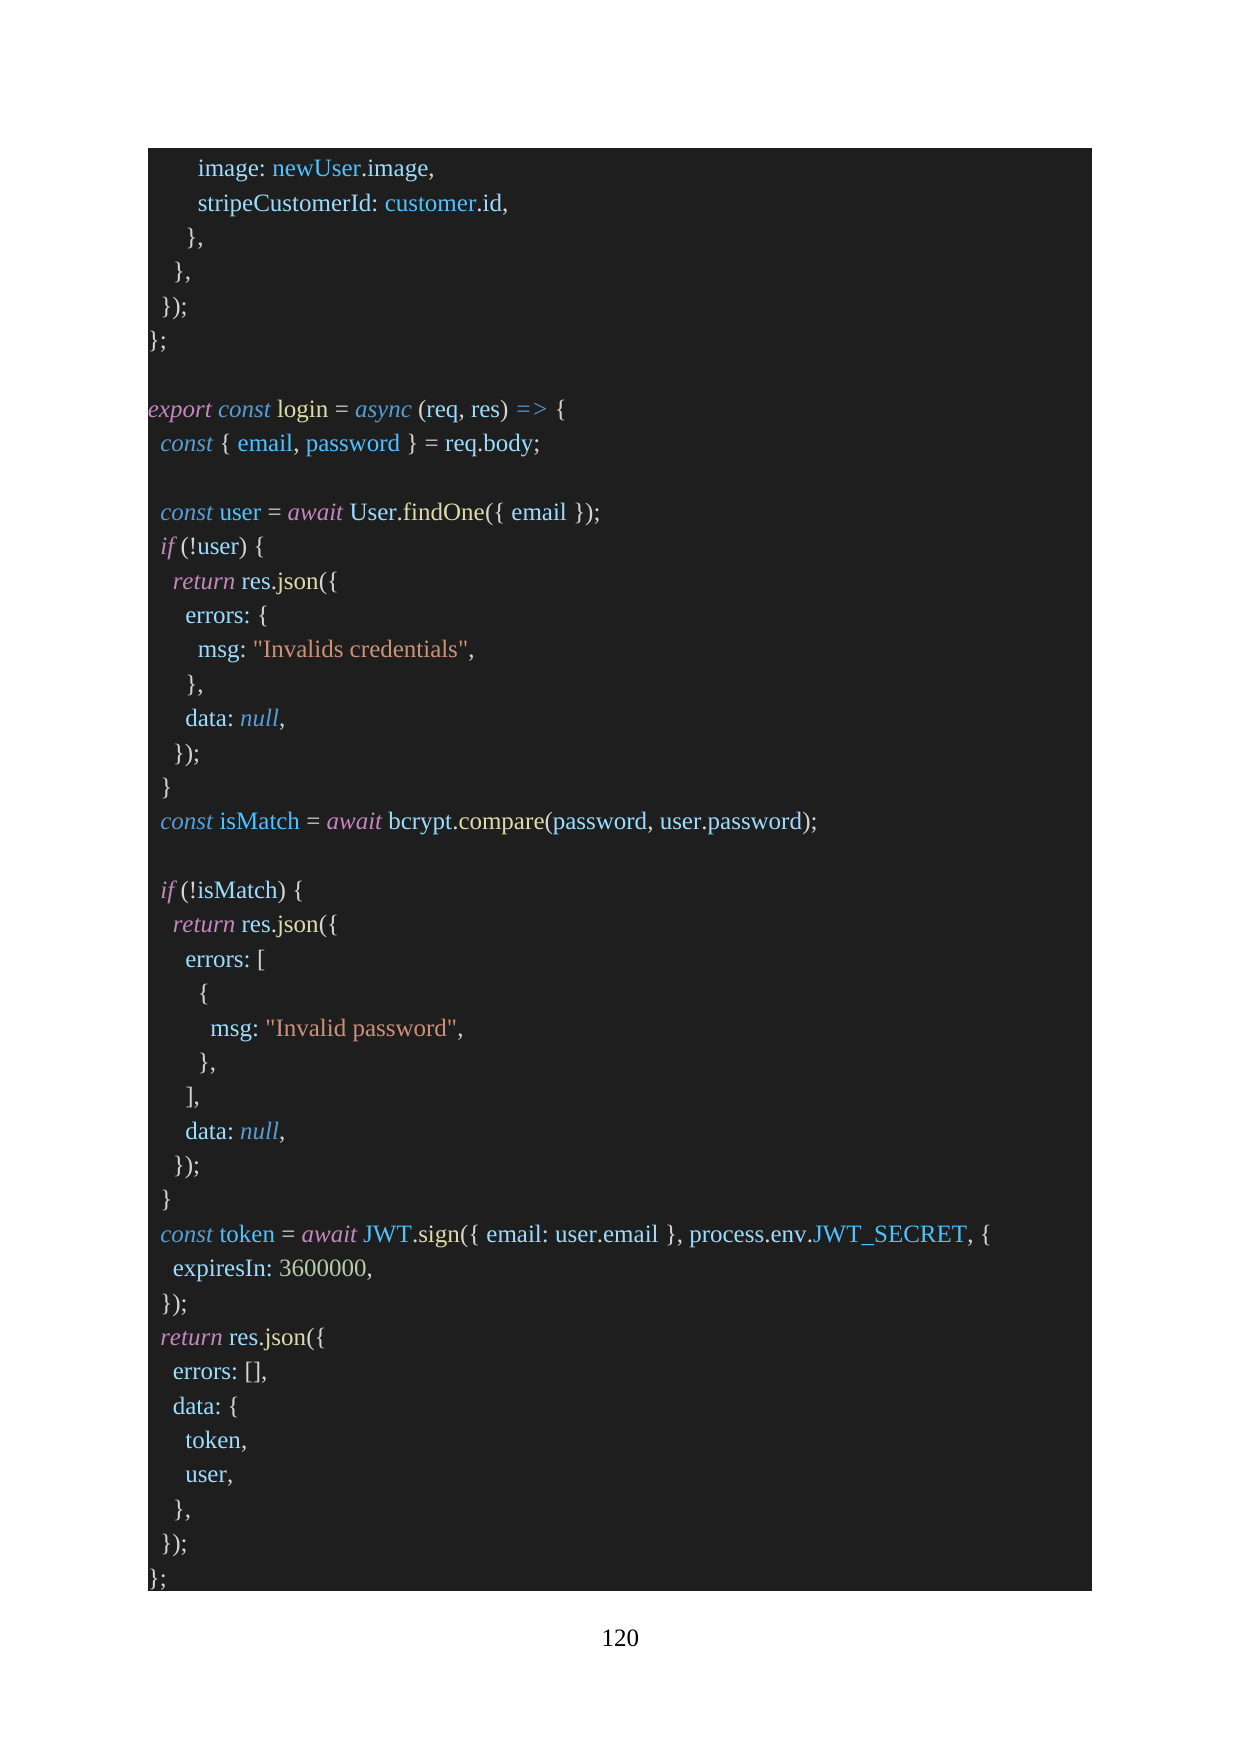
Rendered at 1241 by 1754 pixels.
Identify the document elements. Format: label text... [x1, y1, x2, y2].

text const user = await User.findOne({ email }); [148, 491, 1092, 526]
text if (!user) { [148, 526, 1092, 560]
text }, [148, 1488, 1092, 1523]
text errors: [], [148, 1351, 1092, 1385]
text msg: "Invalid password", [148, 1007, 1092, 1041]
text { [148, 973, 1092, 1007]
text errors: { [148, 594, 1092, 629]
text expiresIn: 3600000, [148, 1248, 1092, 1282]
text }, [148, 1041, 1092, 1076]
text }, [148, 251, 1092, 285]
text }, [148, 216, 1092, 251]
text image: newUser.image, [148, 148, 1092, 182]
text msg: "Invalids credentials", [148, 629, 1092, 663]
text }, [148, 663, 1092, 698]
text } [148, 1179, 1092, 1213]
text export const login = async (req, res) => { [148, 388, 1092, 423]
text }); [148, 285, 1092, 319]
text const token = await JWT.sign({ email: user.email }, process.env.JWT_SECRET, { [148, 1213, 1092, 1248]
text ], [148, 1076, 1092, 1110]
text stripeCustomerId: customer.id, [148, 182, 1092, 216]
text return res.json({ [148, 560, 1092, 594]
text }; [148, 319, 1092, 354]
text data: { [148, 1385, 1092, 1419]
text }); [148, 732, 1092, 766]
text } [148, 766, 1092, 801]
text return res.json({ [148, 904, 1092, 938]
text const isMatch = await bcrypt.compare(password, user.password); [148, 801, 1092, 835]
text }); [148, 1282, 1092, 1316]
text data: null, [148, 1110, 1092, 1144]
text }; [148, 1557, 1092, 1591]
text }); [148, 1523, 1092, 1557]
text errors: [ [148, 938, 1092, 973]
text return res.json({ [148, 1316, 1092, 1351]
text if (!isMatch) { [148, 869, 1092, 904]
text }); [148, 1144, 1092, 1179]
text const { email, password } = req.body; [148, 423, 1092, 457]
text token, [148, 1419, 1092, 1454]
text data: null, [148, 698, 1092, 732]
text user, [148, 1454, 1092, 1488]
